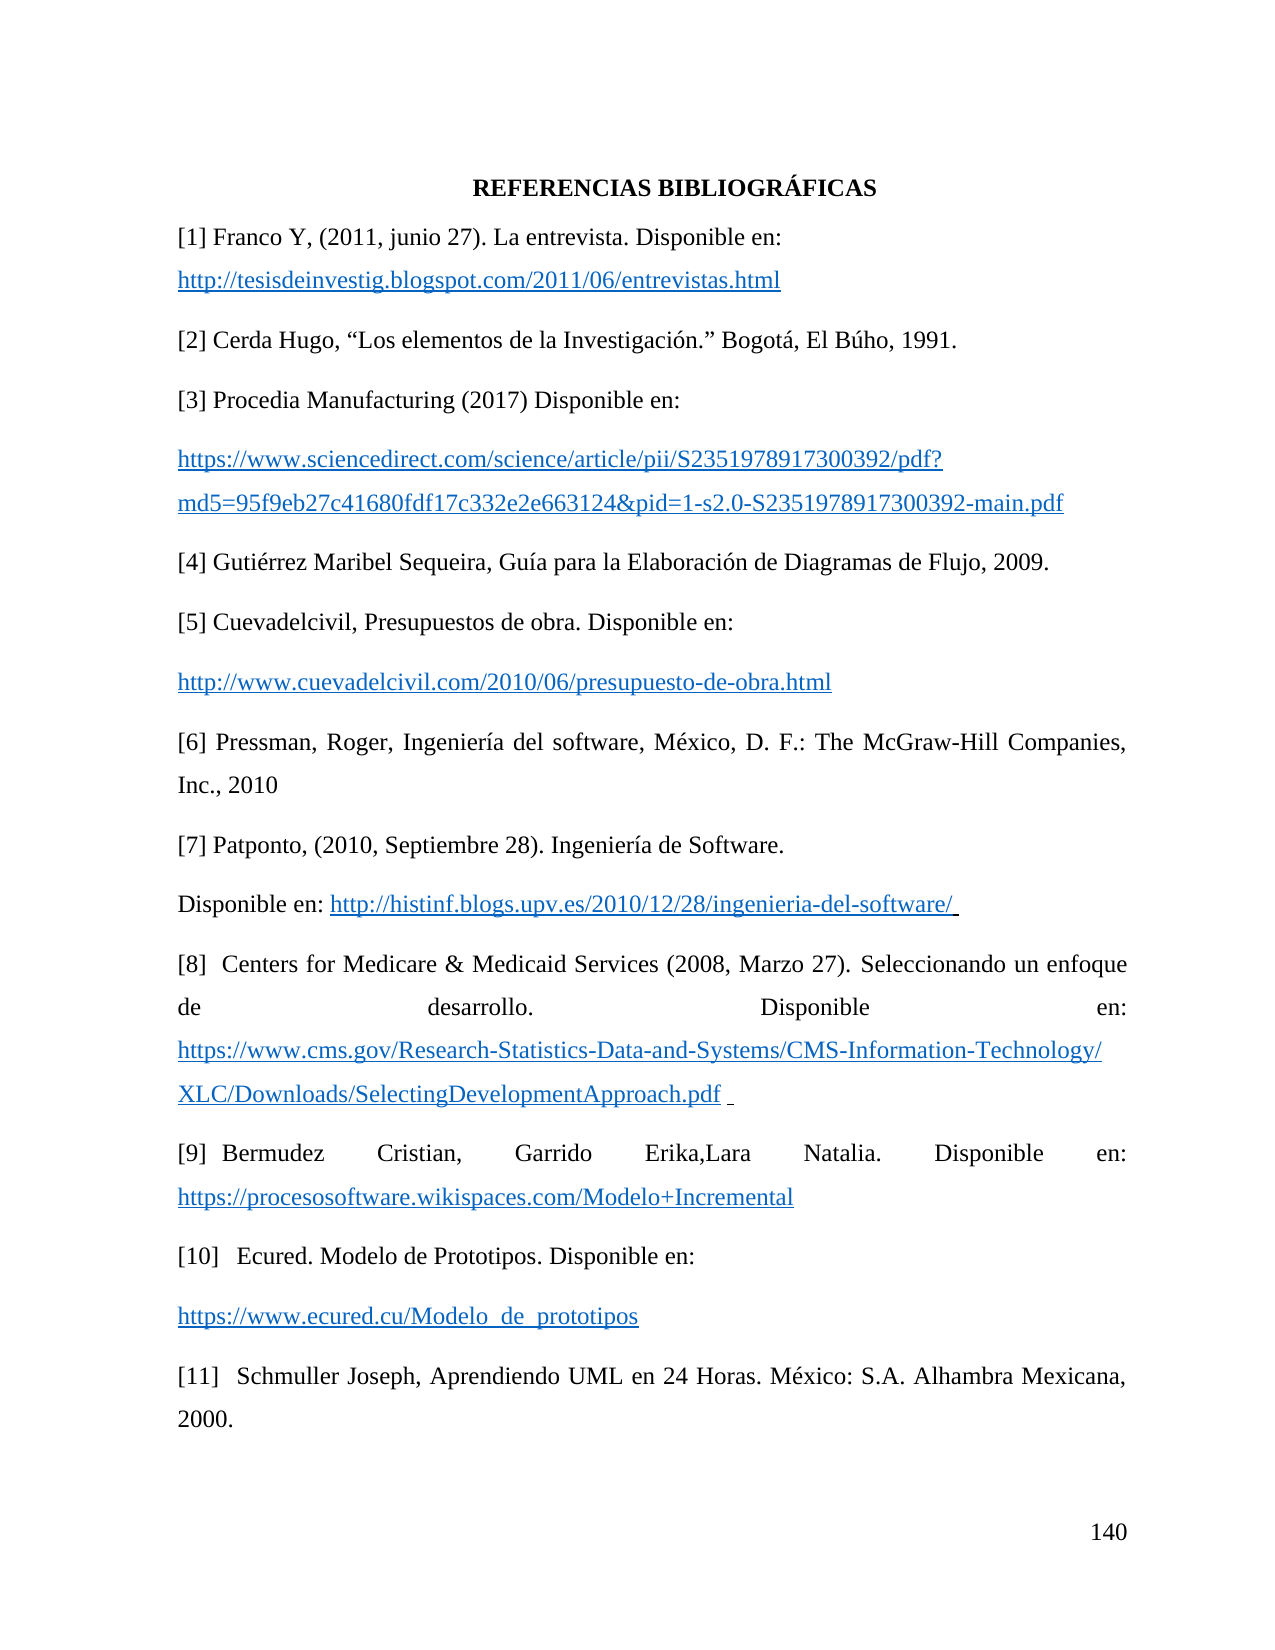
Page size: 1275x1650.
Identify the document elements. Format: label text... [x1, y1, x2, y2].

text Disponible en: http://histinf.blogs.upv.es/2010/12/28/ingenieria-del-software/ [177, 889, 1127, 918]
text [8] Centers for Medicare & Medicaid Services (2008, Marzo 27). Seleccionando un enfoque de desarrollo. Disponible en: https://www.cms.gov/Research-Statistics-Data-and-Systems/CMS-Information-Technology/XLC/Downloads/SelectingDevelopmentApproach.pdf [177, 949, 1127, 1107]
text https://www.sciencedirect.com/science/article/pii/S2351978917300392/pdf?md5=95f9eb27c41680fdf17c332e2e663124&pid=1-s2.0-S2351978917300392-main.pdf [177, 444, 1127, 516]
text [10] Ecured. Modelo de Prototipos. Disponible en: [177, 1241, 1127, 1270]
text [6] Pressman, Roger, Ingeniería del software, México, D. F.: The McGraw-Hill Companies, Inc., 2010 [177, 727, 1127, 799]
text [4] Gutiérrez Maribel Sequeira, Guía para la Elaboración de Diagramas de Flujo, 2009. [177, 547, 1127, 576]
text [11] Schmuller Joseph, Aprendiendo UML en 24 Horas. México: S.A. Alhambra Mexicana, 2000. [177, 1361, 1127, 1433]
text [9] Bermudez Cristian, Garrido Erika,Lara Natalia. Disponible en: https://procesosoftware.wikispaces.com/Modelo+Incremental [177, 1138, 1127, 1210]
text [3] Procedia Manufacturing (2017) Disponible en: [177, 385, 1127, 413]
text [5] Cuevadelcivil, Presupuestos de obra. Disponible en: [177, 607, 1127, 636]
text [2] Cerda Hugo, “Los elementos de la Investigación.” Bogotá, El Búho, 1991. [177, 325, 1127, 354]
subtitle REFERENCIAS BIBLIOGRÁFICAS [222, 173, 1127, 201]
text [1] Franco Y, (2011, junio 27). La entrevista. Disponible en: http://tesisdeinvestig.blogspot.com/2011/06/entrevistas.html [177, 222, 1127, 294]
text http://www.cuevadelcivil.com/2010/06/presupuesto-de-obra.html [177, 667, 1127, 696]
text [7] Patponto, (2010, Septiembre 28). Ingeniería de Software. [177, 830, 1127, 858]
text https://www.ecured.cu/Modelo_de_prototipos [177, 1301, 1127, 1330]
